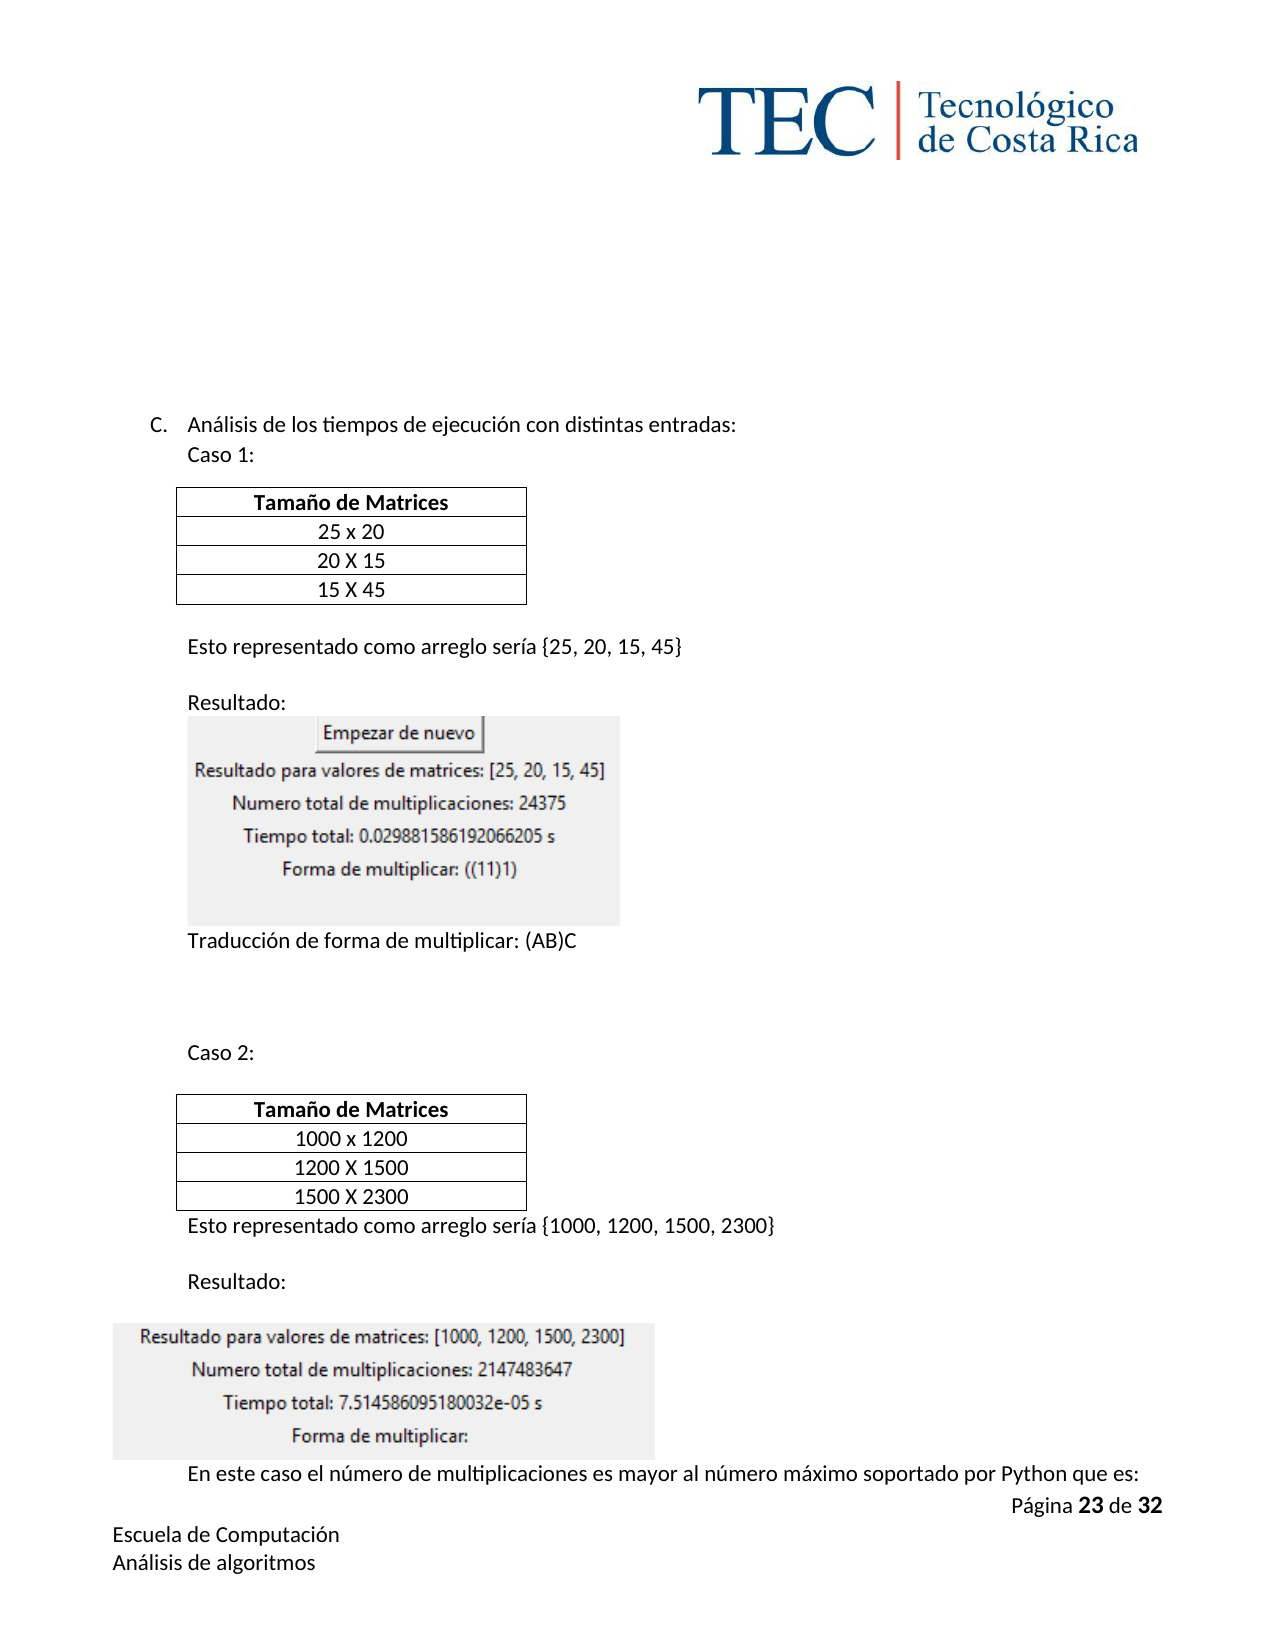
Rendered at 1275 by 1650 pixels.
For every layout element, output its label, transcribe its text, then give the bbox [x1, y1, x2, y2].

text Resultado: [187, 688, 1162, 717]
table_header Tamaño de Matrices [177, 1095, 526, 1123]
picture [187, 716, 621, 926]
text Traducción de forma de multiplicar: (AB)C [187, 926, 1162, 954]
table_cell 1000 x 1200 [177, 1124, 526, 1152]
text Caso 2: [187, 1038, 1162, 1066]
picture [112, 1323, 655, 1460]
table_cell 15 X 45 [177, 575, 526, 603]
list Análisis de los tiempos de ejecución con distintas entradas: [150, 410, 1162, 438]
table_header Tamaño de Matrices [177, 488, 526, 516]
list Caso 1: [187, 440, 1162, 468]
text Esto representado como arreglo sería {25, 20, 15, 45} [187, 632, 1162, 661]
text Esto representado como arreglo sería {1000, 1200, 1500, 2300} [187, 1211, 1162, 1239]
table_cell 1200 X 1500 [177, 1153, 526, 1181]
table_cell 25 x 20 [177, 517, 526, 545]
table_cell 1500 X 2300 [177, 1182, 526, 1210]
table_cell 20 X 15 [177, 546, 526, 574]
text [187, 1323, 1162, 1487]
text Resultado: [187, 1267, 1162, 1295]
